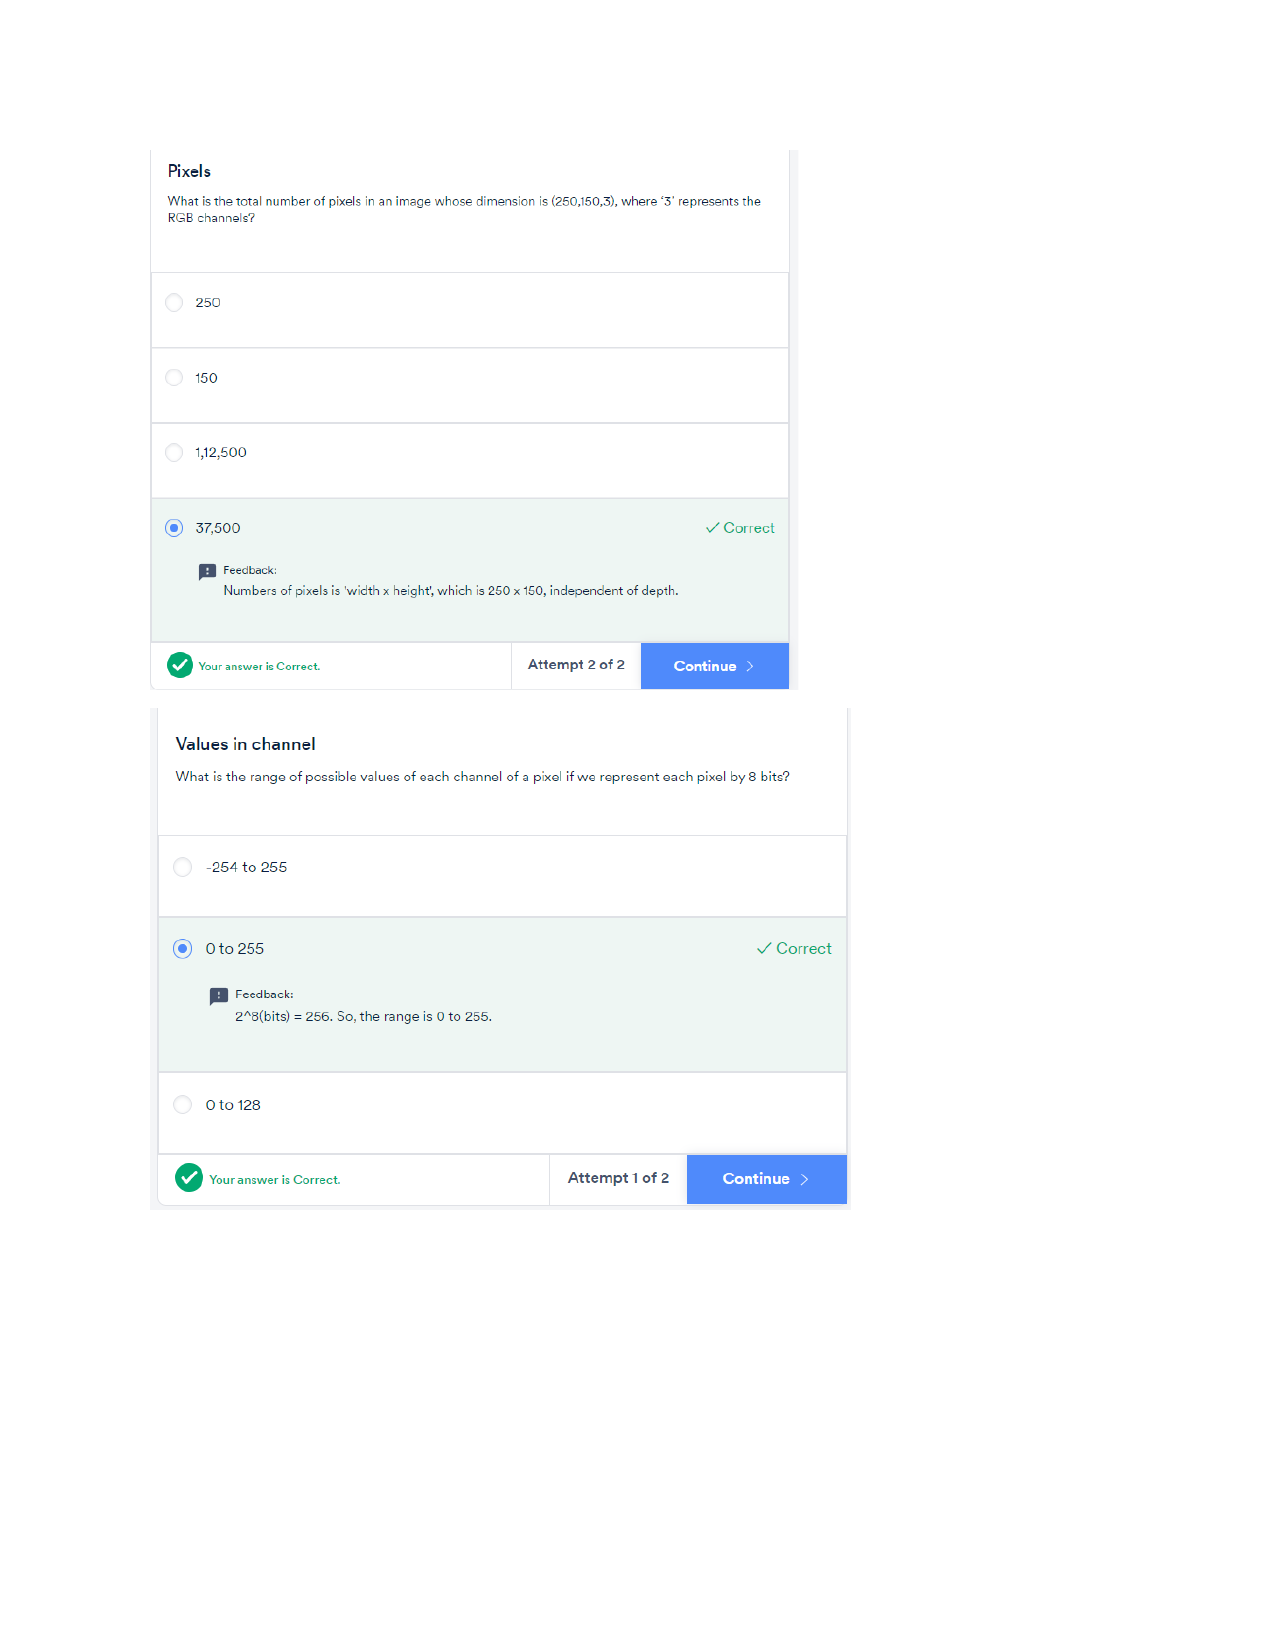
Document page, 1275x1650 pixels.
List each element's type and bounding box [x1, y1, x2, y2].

picture [150, 150, 799, 690]
picture [150, 708, 851, 1210]
